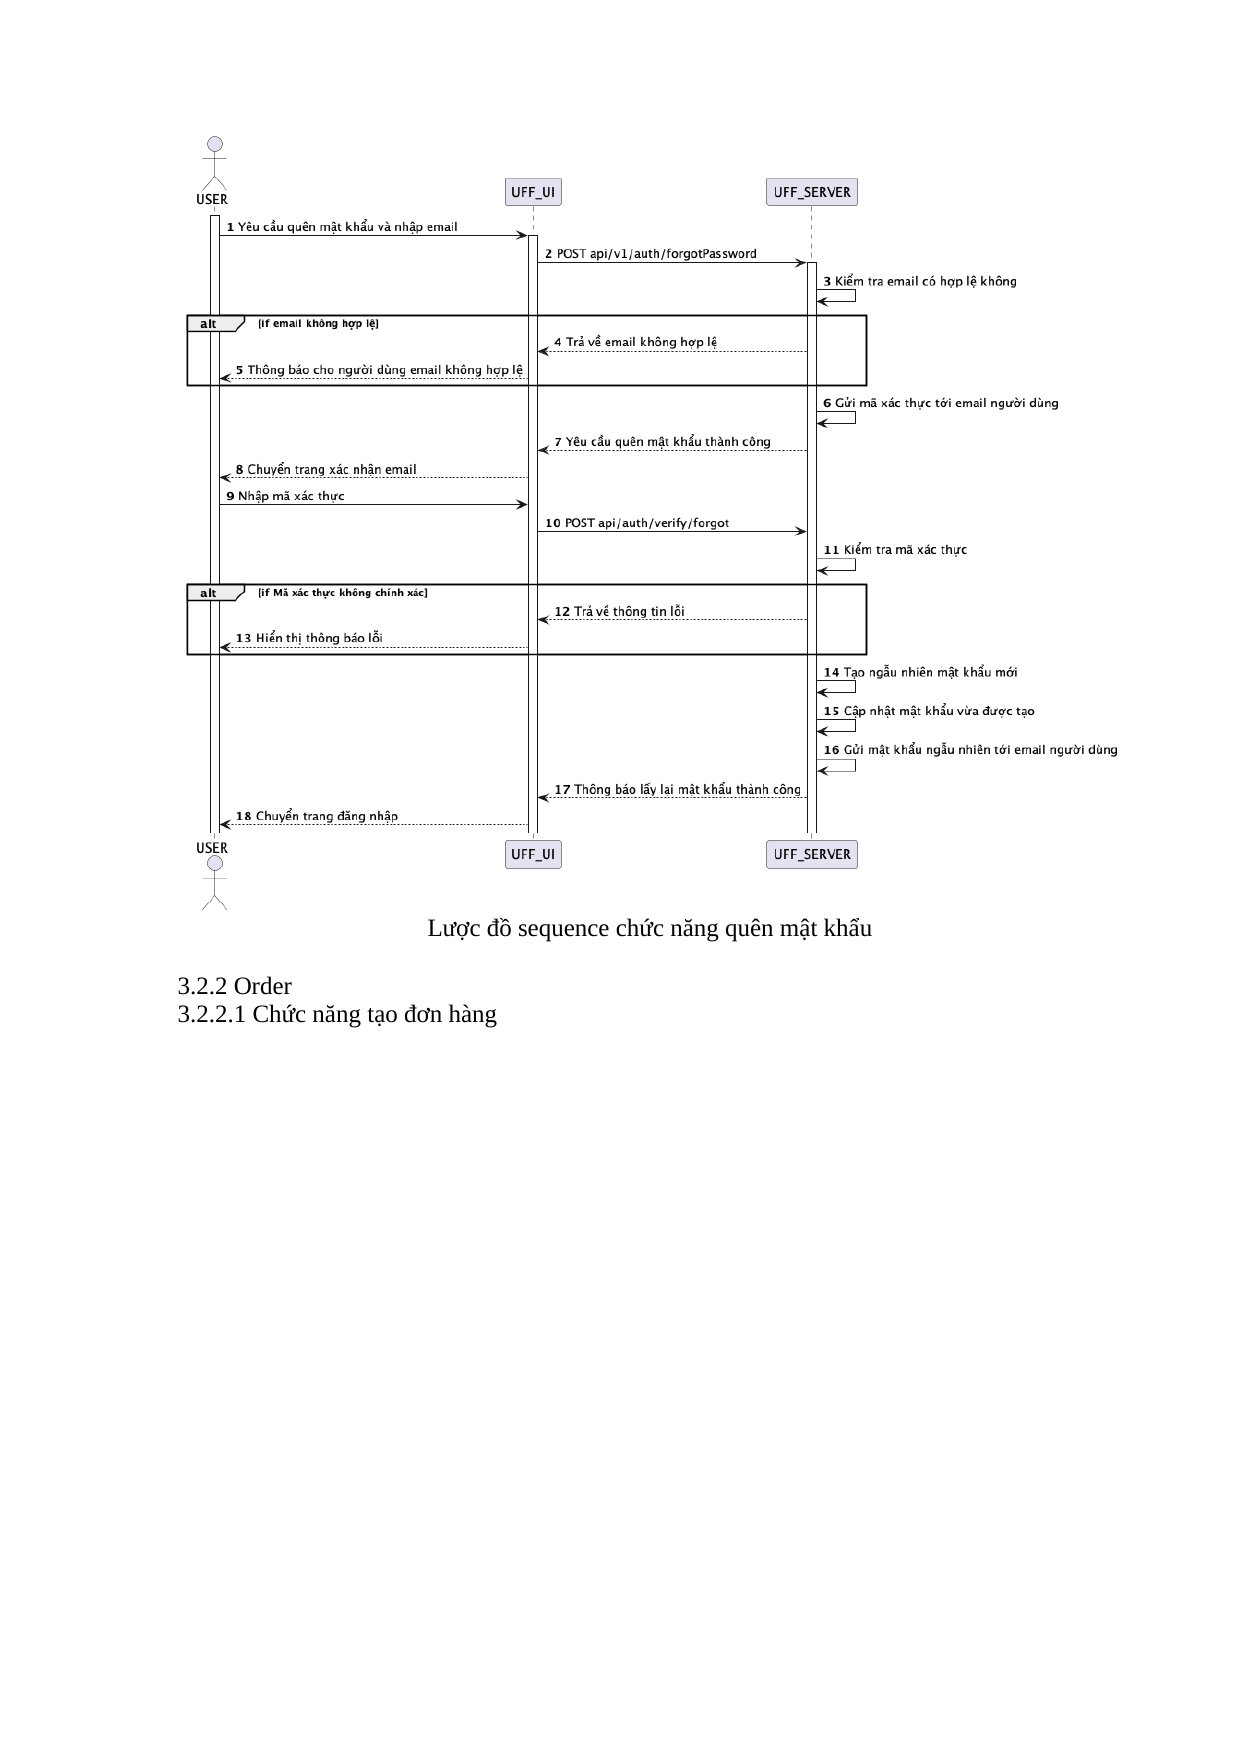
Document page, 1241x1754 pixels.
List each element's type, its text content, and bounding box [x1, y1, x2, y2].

text Lược đồ sequence chức năng quên mật khẩu [177, 914, 1122, 942]
picture [177, 131, 1122, 914]
text 3.2.2.1 Chức năng tạo đơn hàng [177, 999, 1122, 1028]
text 3.2.2 Order [177, 971, 1122, 999]
